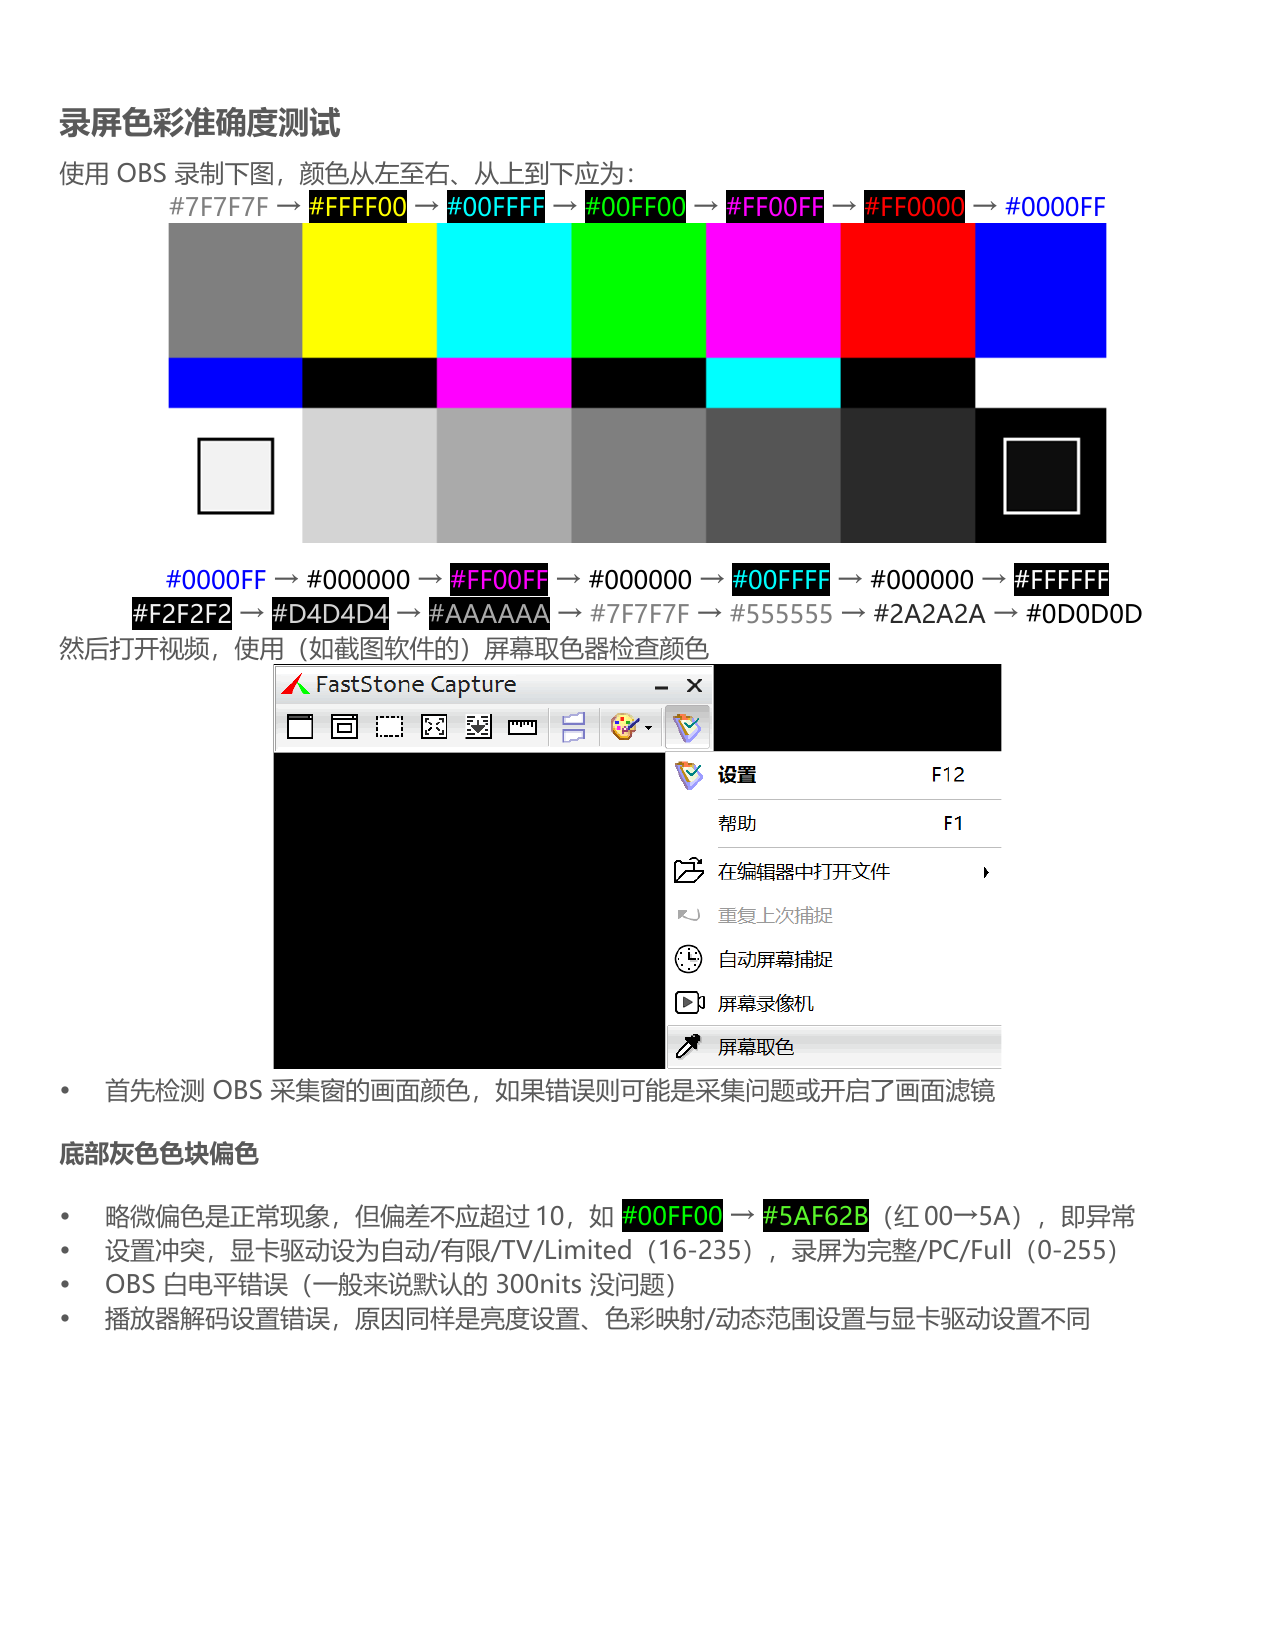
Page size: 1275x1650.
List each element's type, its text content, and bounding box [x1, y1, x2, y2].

subtitle 底部灰色色块偏色 [59, 1135, 1216, 1169]
subtitle 录屏色彩准确度测试 [59, 87, 1216, 155]
list OBS 白电平错误（一般来说默认的 300nits 没问题） [59, 1266, 1216, 1300]
picture [168, 223, 1107, 543]
text #0000FF → #000000 → #FF00FF → #000000 → #00FFFF → #000000 → #FFFFFF [59, 563, 1216, 597]
picture [273, 664, 1002, 1069]
list 首先检测 OBS 采集窗的画面颜色，如果错误则可能是采集问题或开启了画面滤镜 [59, 1072, 1216, 1106]
text 使用 OBS 录制下图，颜色从左至右、从上到下应为： [59, 155, 1216, 189]
list 略微偏色是正常现象，但偏差不应超过10，如 #00FF00 → #5AF62B（红00→5A），即异常 [59, 1198, 1216, 1232]
list 设置冲突，显卡驱动设为自动/有限/TV/Limited（16-235），录屏为完整/PC/Full（0-255） [59, 1232, 1216, 1266]
text #F2F2F2 → #D4D4D4 → #AAAAAA → #7F7F7F → #555555 → #2A2A2A → #0D0D0D [59, 597, 1216, 631]
text 然后打开视频，使用（如截图软件的）屏幕取色器检查颜色 [59, 631, 1216, 665]
list 播放器解码设置错误，原因同样是亮度设置、色彩映射/动态范围设置与显卡驱动设置不同 [59, 1300, 1216, 1334]
text #7F7F7F → #FFFF00 → #00FFFF → #00FF00 → #FF00FF → #FF0000 → #0000FF [59, 189, 1216, 223]
